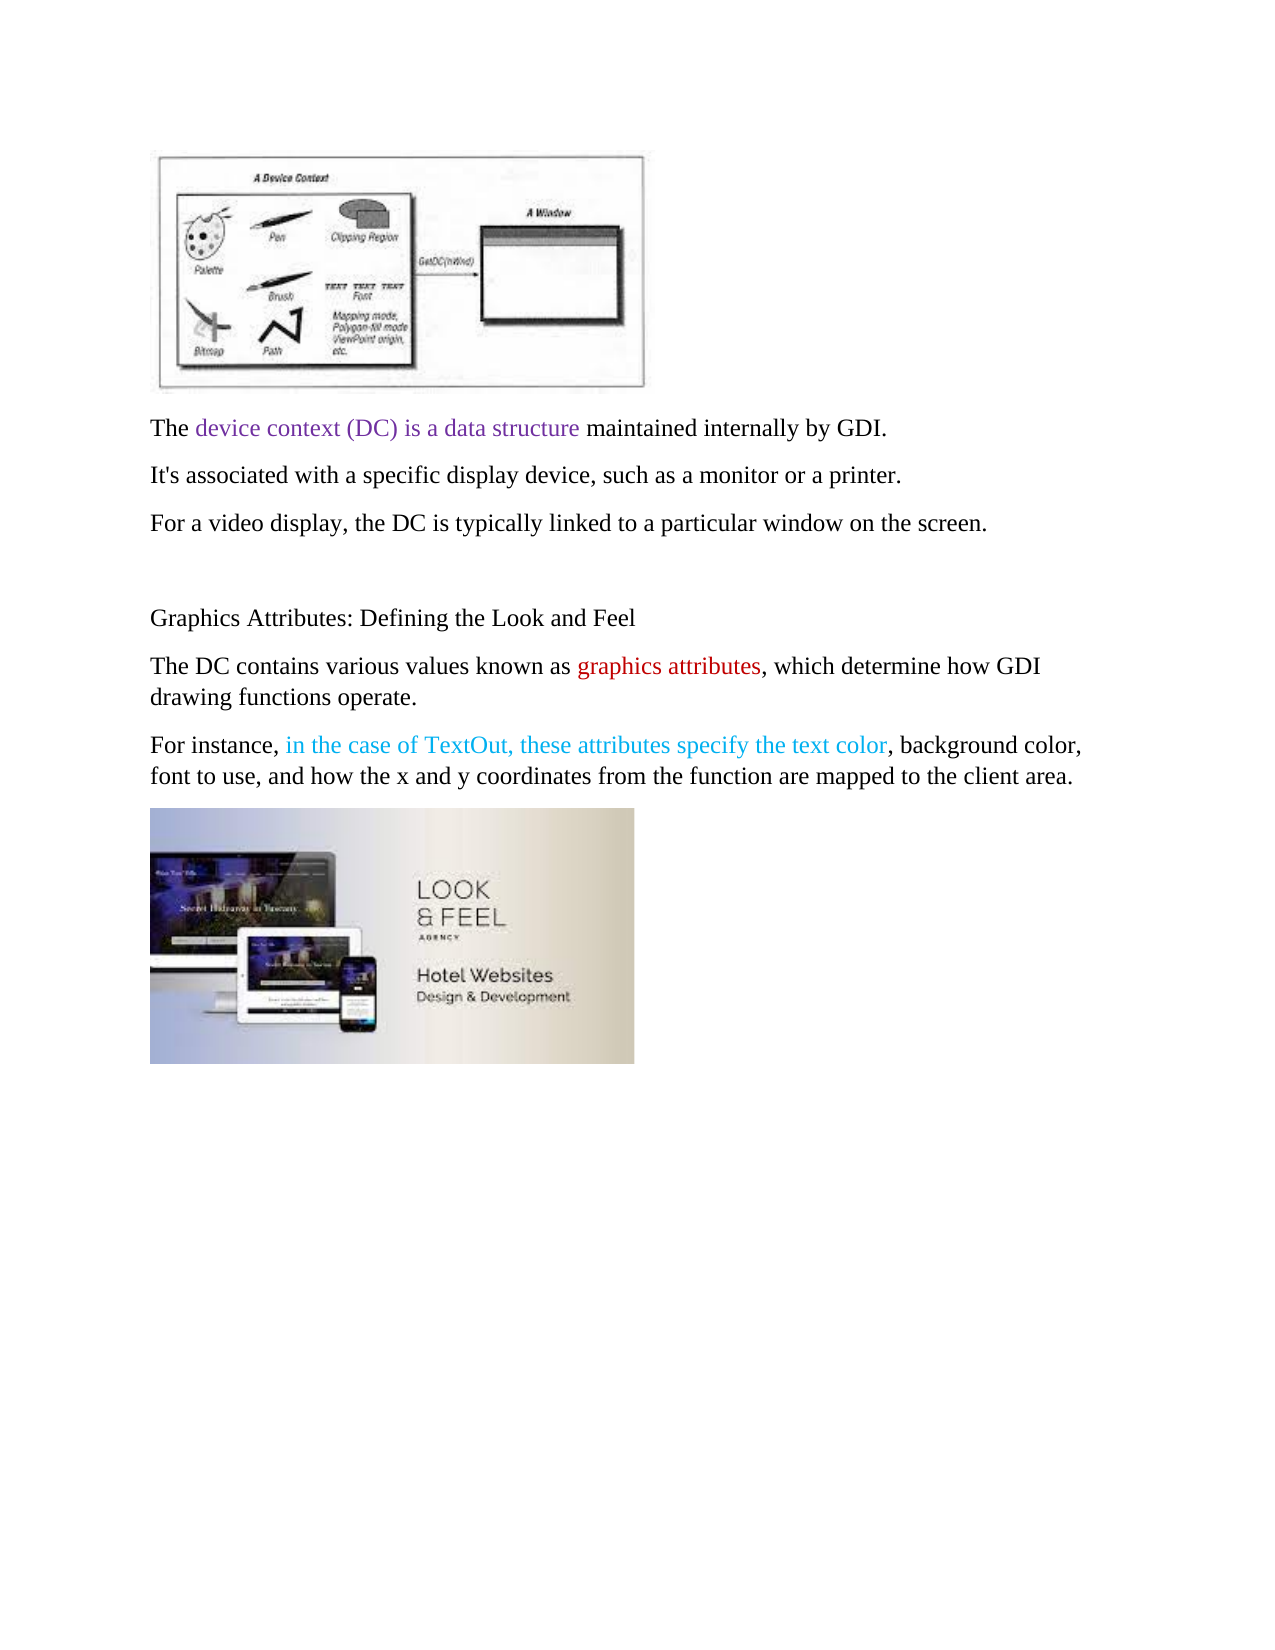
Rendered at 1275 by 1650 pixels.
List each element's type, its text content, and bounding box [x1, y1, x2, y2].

text The DC contains various values known as graphics attributes, which determine how GDI drawing functions operate. [150, 651, 1125, 711]
text Graphics Attributes: Defining the Look and Feel [150, 603, 1125, 632]
text The device context (DC) is a data structure maintained internally by GDI. [150, 413, 1125, 441]
text For instance, in the case of TextOut, these attributes specify the text color, background color, font to use, and how the x and y coordinates from the function are mapped to the client area. [150, 730, 1125, 790]
picture [150, 150, 656, 394]
text It's associated with a specific display device, such as a monitor or a printer. [150, 460, 1125, 489]
picture [150, 808, 635, 1064]
text For a video display, the DC is typically linked to a particular window on the screen. [150, 508, 1125, 537]
